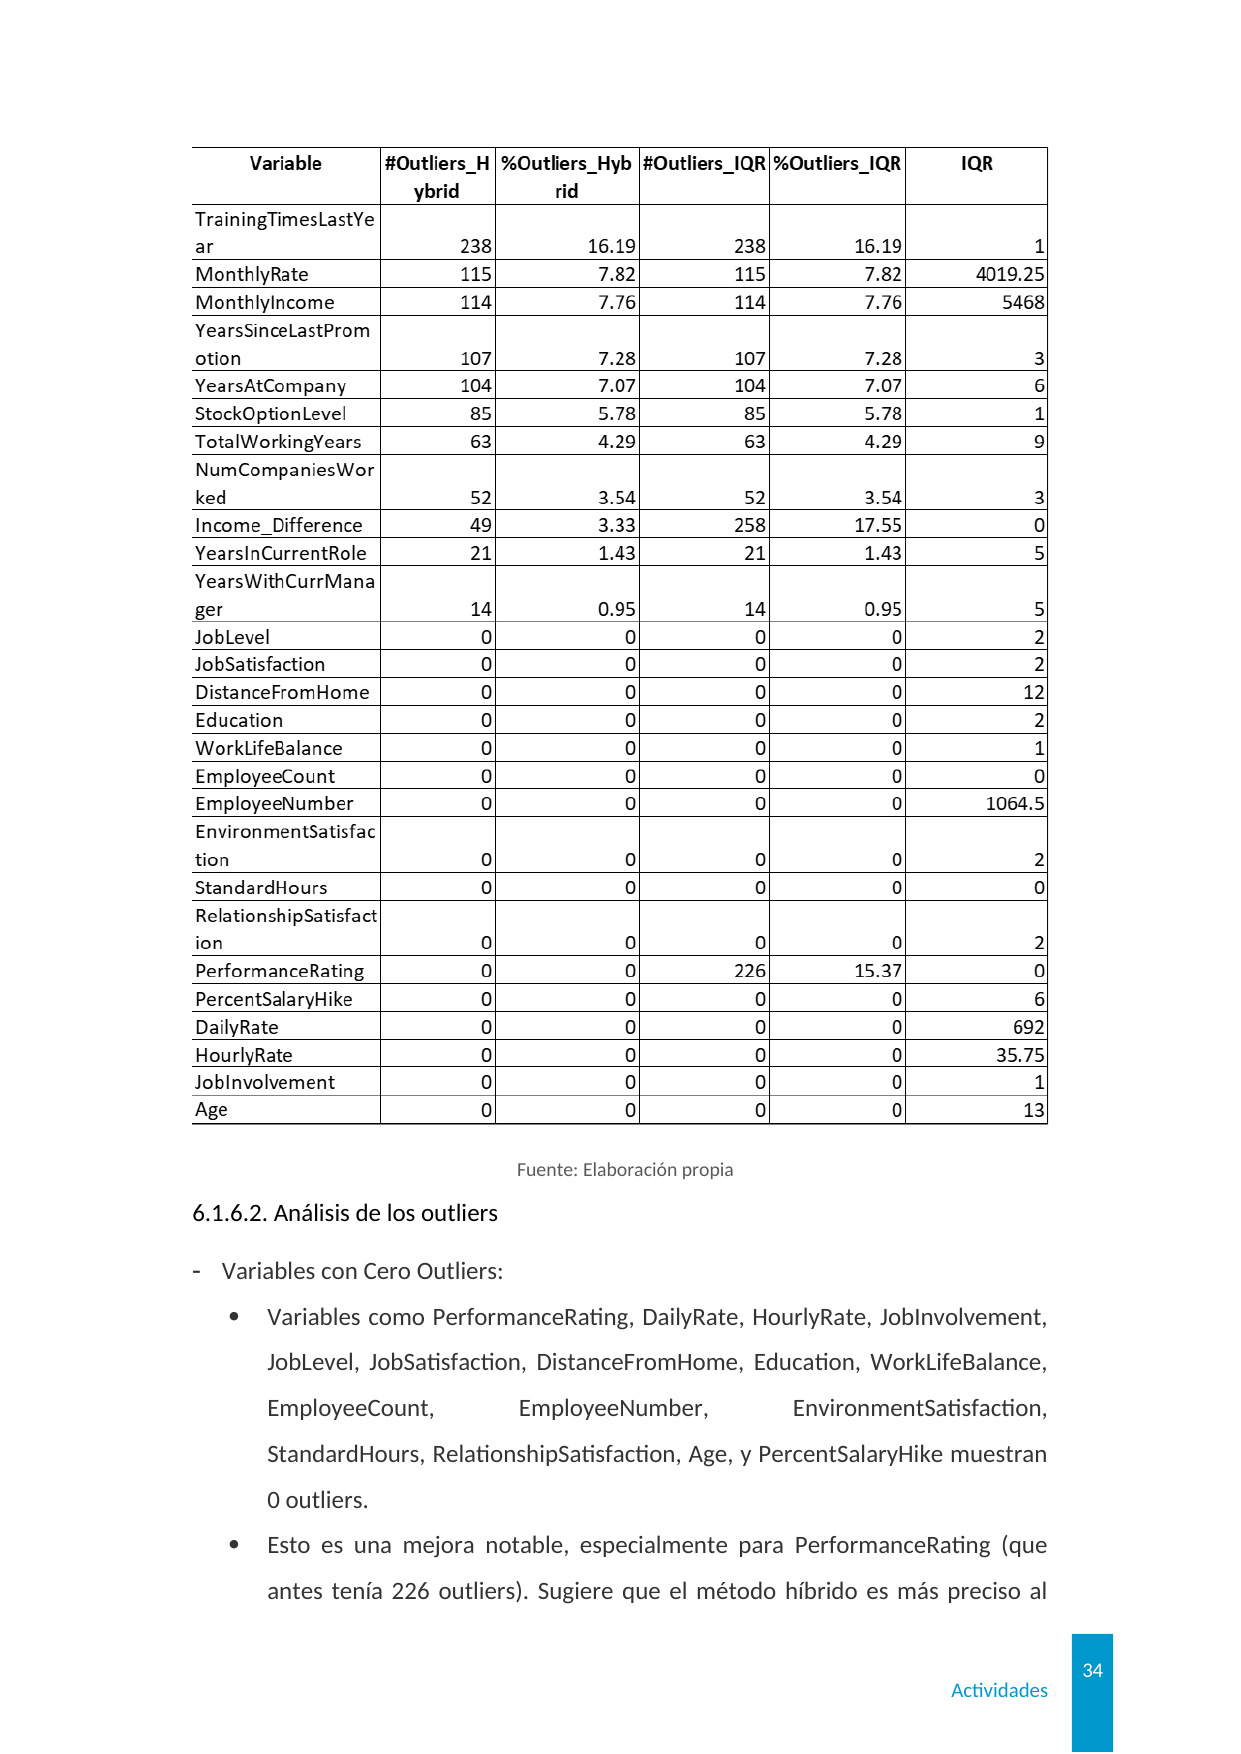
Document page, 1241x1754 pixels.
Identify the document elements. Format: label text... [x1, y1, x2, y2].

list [229, 1529, 1048, 1606]
text Fuente: Elaboración propia [180, 1157, 1071, 1181]
picture [192, 147, 1049, 1125]
list Variables como PerformanceRating, DailyRate, HourlyRate, JobInvolvement, JobLevel, JobSatisfaction, DistanceFromHome, Education, WorkLifeBalance, EmployeeCount, EmployeeNumber, EnvironmentSatisfaction, StandardHours, RelationshipSatisfaction, Age, y PercentSalaryHike muestran 0 outliers. [229, 1301, 1048, 1514]
subtitle 6.1.6.2. Análisis de los outliers [192, 1197, 1048, 1227]
list Variables con Cero Outliers: [192, 1255, 1048, 1286]
